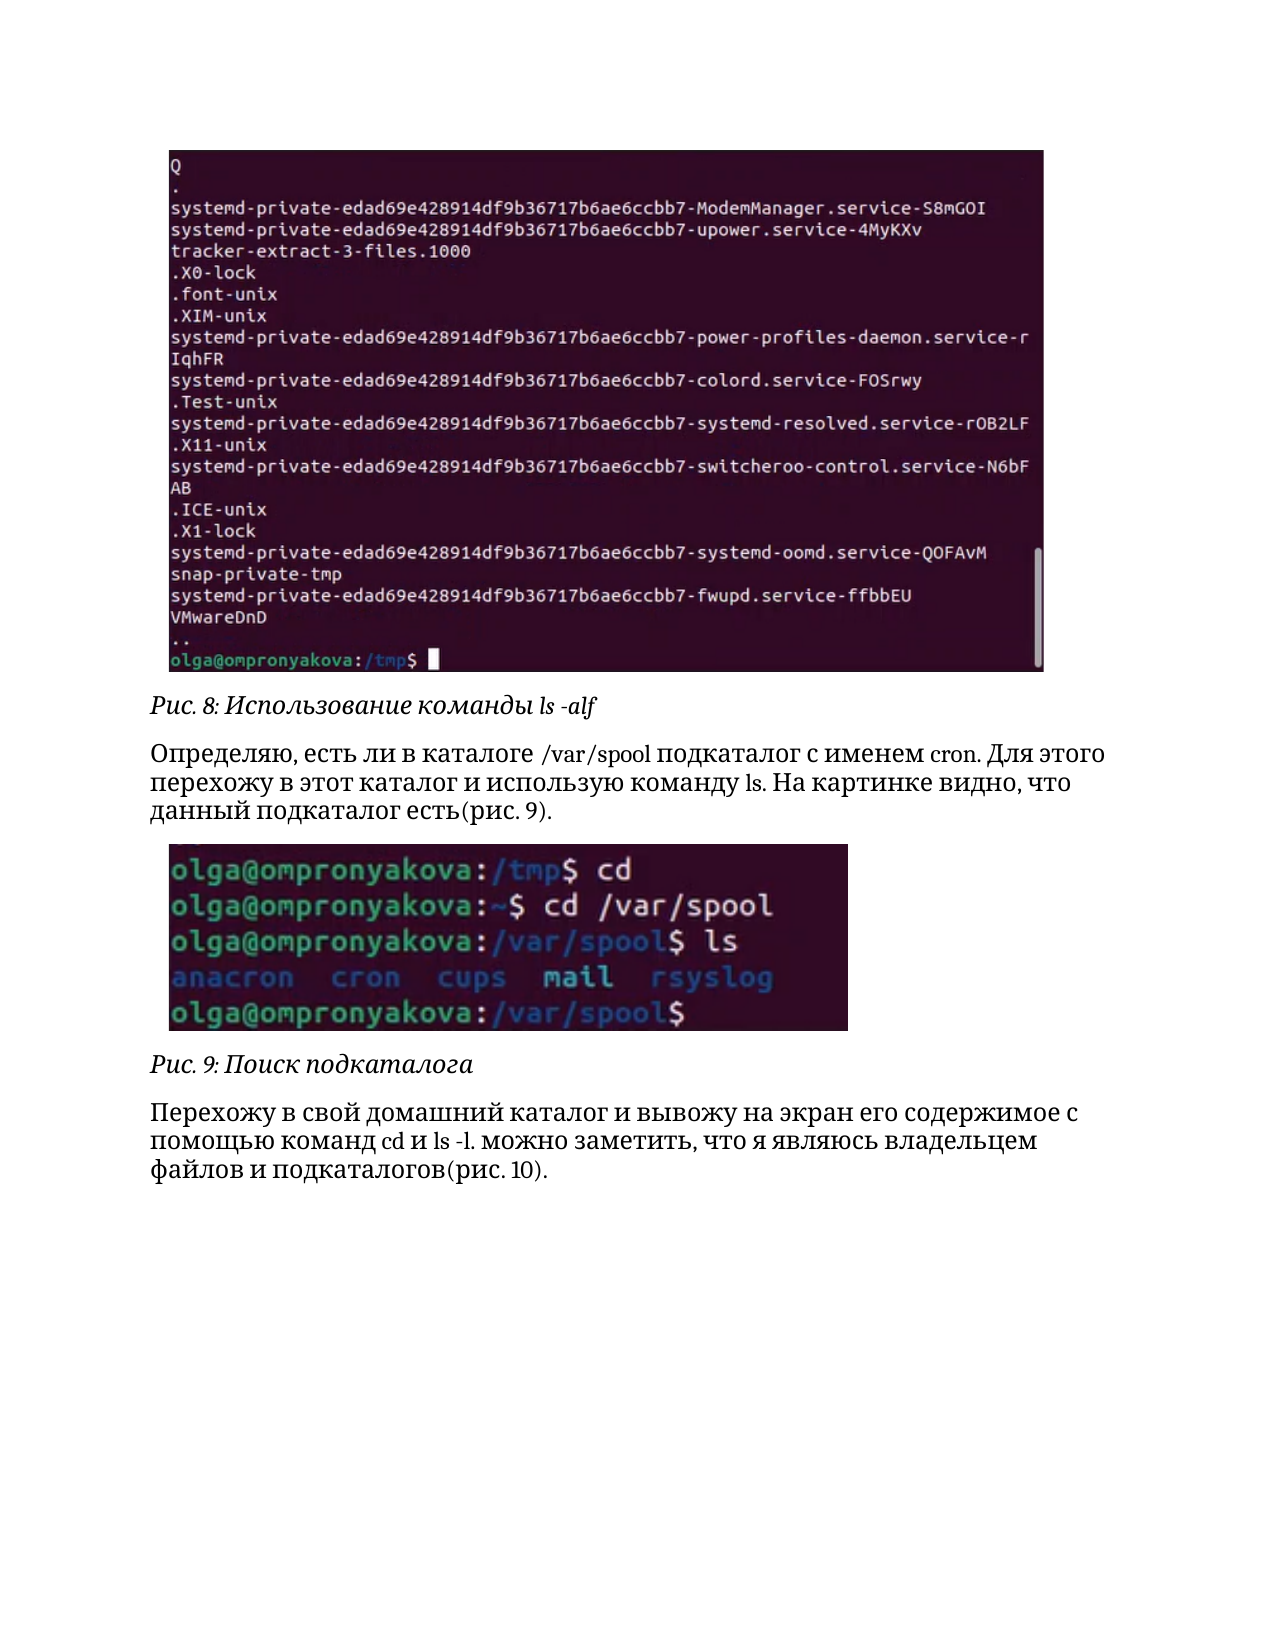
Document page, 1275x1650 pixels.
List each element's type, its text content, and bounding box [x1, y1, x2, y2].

text Перехожу в свой домашний каталог и вывожу на экран его содержимое с помощью команд cd и ls -l. можно заметить, что я являюсь владельцем файлов и подкаталогов(рис. 10). [150, 1098, 1125, 1185]
picture [168, 844, 848, 1031]
text Определяю, есть ли в каталоге /var/spool подкаталог с именем cron. Для этого перехожу в этот каталог и использую команду ls. На картинке видно, что данный подкаталог есть(рис. 9). [150, 740, 1125, 826]
text Рис. 8: Использование команды ls -alf [150, 692, 1125, 721]
picture [168, 150, 1044, 672]
text Рис. 9: Поиск подкаталога [150, 1051, 1125, 1080]
